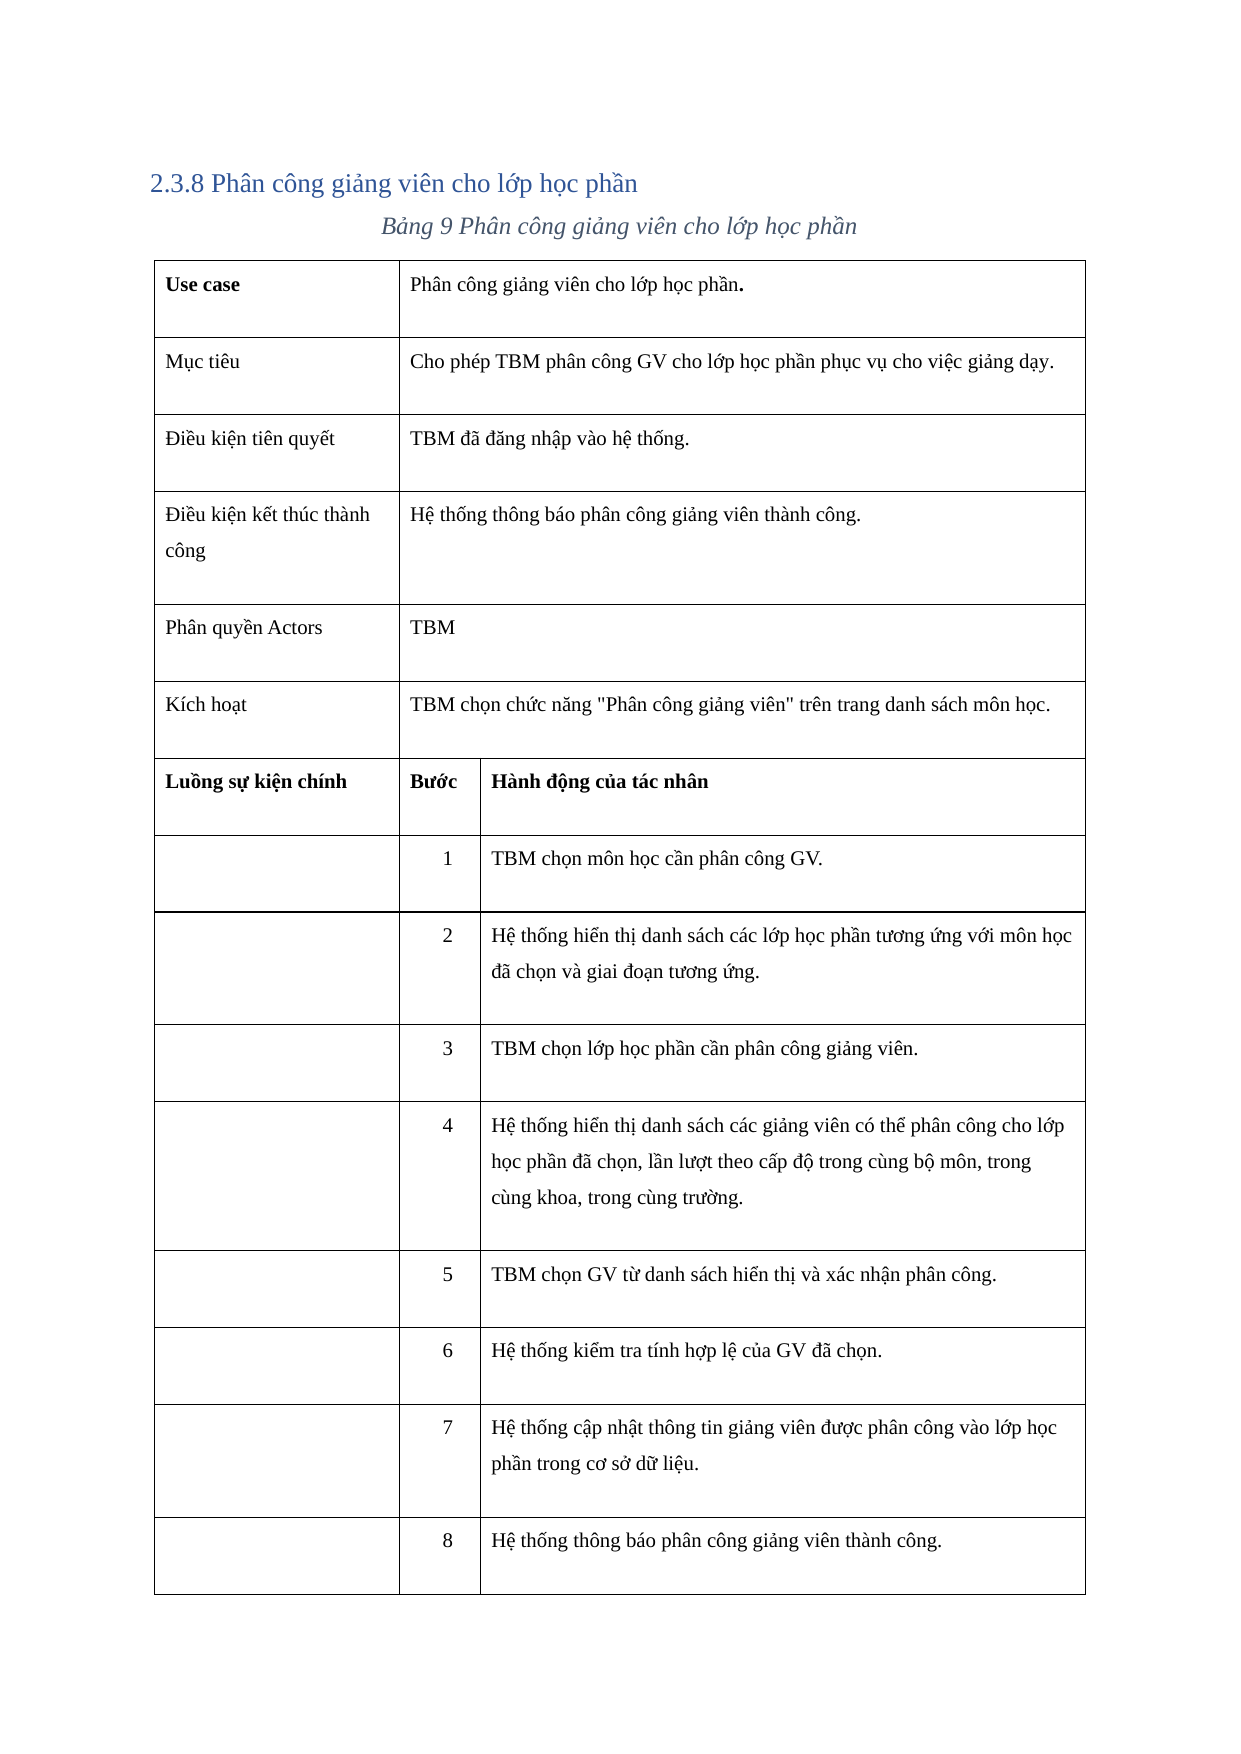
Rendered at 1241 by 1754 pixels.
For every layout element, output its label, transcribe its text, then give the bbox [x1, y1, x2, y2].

table_cell Điều kiện tiên quyết [155, 415, 399, 491]
table_cell Bước [400, 759, 480, 834]
table_cell [155, 1102, 399, 1250]
table_cell Hệ thống thông báo phân công giảng viên thành công. [481, 1518, 1085, 1594]
table_cell Hệ thống hiển thị danh sách các lớp học phần tương ứng với môn học đã chọn và giai đoạn tương ứng. [481, 913, 1085, 1024]
table_cell Hệ thống thông báo phân công giảng viên thành công. [400, 492, 1085, 604]
table_cell [155, 1025, 399, 1101]
table_cell Hành động của tác nhân [481, 759, 1085, 834]
table_cell [155, 1405, 399, 1517]
table_cell Hệ thống cập nhật thông tin giảng viên được phân công vào lớp học phần trong cơ sở dữ liệu. [481, 1405, 1085, 1517]
table_cell [155, 1518, 399, 1594]
table_cell Kích hoạt [155, 682, 399, 758]
table_cell Mục tiêu [155, 338, 399, 414]
table_header Use case [155, 261, 399, 337]
table_cell Luồng sự kiện chính [155, 759, 399, 834]
table_cell [400, 1025, 480, 1101]
subtitle 2.3.8 Phân công giảng viên cho lớp học phần [150, 167, 1090, 198]
table_cell [400, 1102, 480, 1250]
table_cell TBM chọn lớp học phần cần phân công giảng viên. [481, 1025, 1085, 1101]
table_cell TBM chọn chức năng "Phân công giảng viên" trên trang danh sách môn học. [400, 682, 1085, 758]
table_cell [155, 913, 399, 1024]
table_cell Hệ thống hiển thị danh sách các giảng viên có thể phân công cho lớp học phần đã chọn, lần lượt theo cấp độ trong cùng bộ môn, trong cùng khoa, trong cùng trường. [481, 1102, 1085, 1250]
table_cell [400, 913, 480, 1024]
table_cell [400, 1328, 480, 1404]
table_cell [400, 1518, 480, 1594]
table_cell [155, 1328, 399, 1404]
table_cell [400, 836, 480, 911]
table_header Phân công giảng viên cho lớp học phần. [400, 261, 1085, 337]
table_cell Điều kiện kết thúc thành công [155, 492, 399, 604]
table_cell Phân quyền Actors [155, 605, 399, 681]
table_cell [155, 836, 399, 911]
table_cell TBM chọn GV từ danh sách hiển thị và xác nhận phân công. [481, 1251, 1085, 1327]
table_cell [400, 1405, 480, 1517]
text Bảng 9 Phân công giảng viên cho lớp học phần [150, 211, 1090, 239]
table_cell [400, 1251, 480, 1327]
table_cell TBM đã đăng nhập vào hệ thống. [400, 415, 1085, 491]
table_cell Cho phép TBM phân công GV cho lớp học phần phục vụ cho việc giảng dạy. [400, 338, 1085, 414]
table_cell TBM chọn môn học cần phân công GV. [481, 836, 1085, 911]
table_cell TBM [400, 605, 1085, 681]
table_cell [155, 1251, 399, 1327]
table_cell Hệ thống kiểm tra tính hợp lệ của GV đã chọn. [481, 1328, 1085, 1404]
